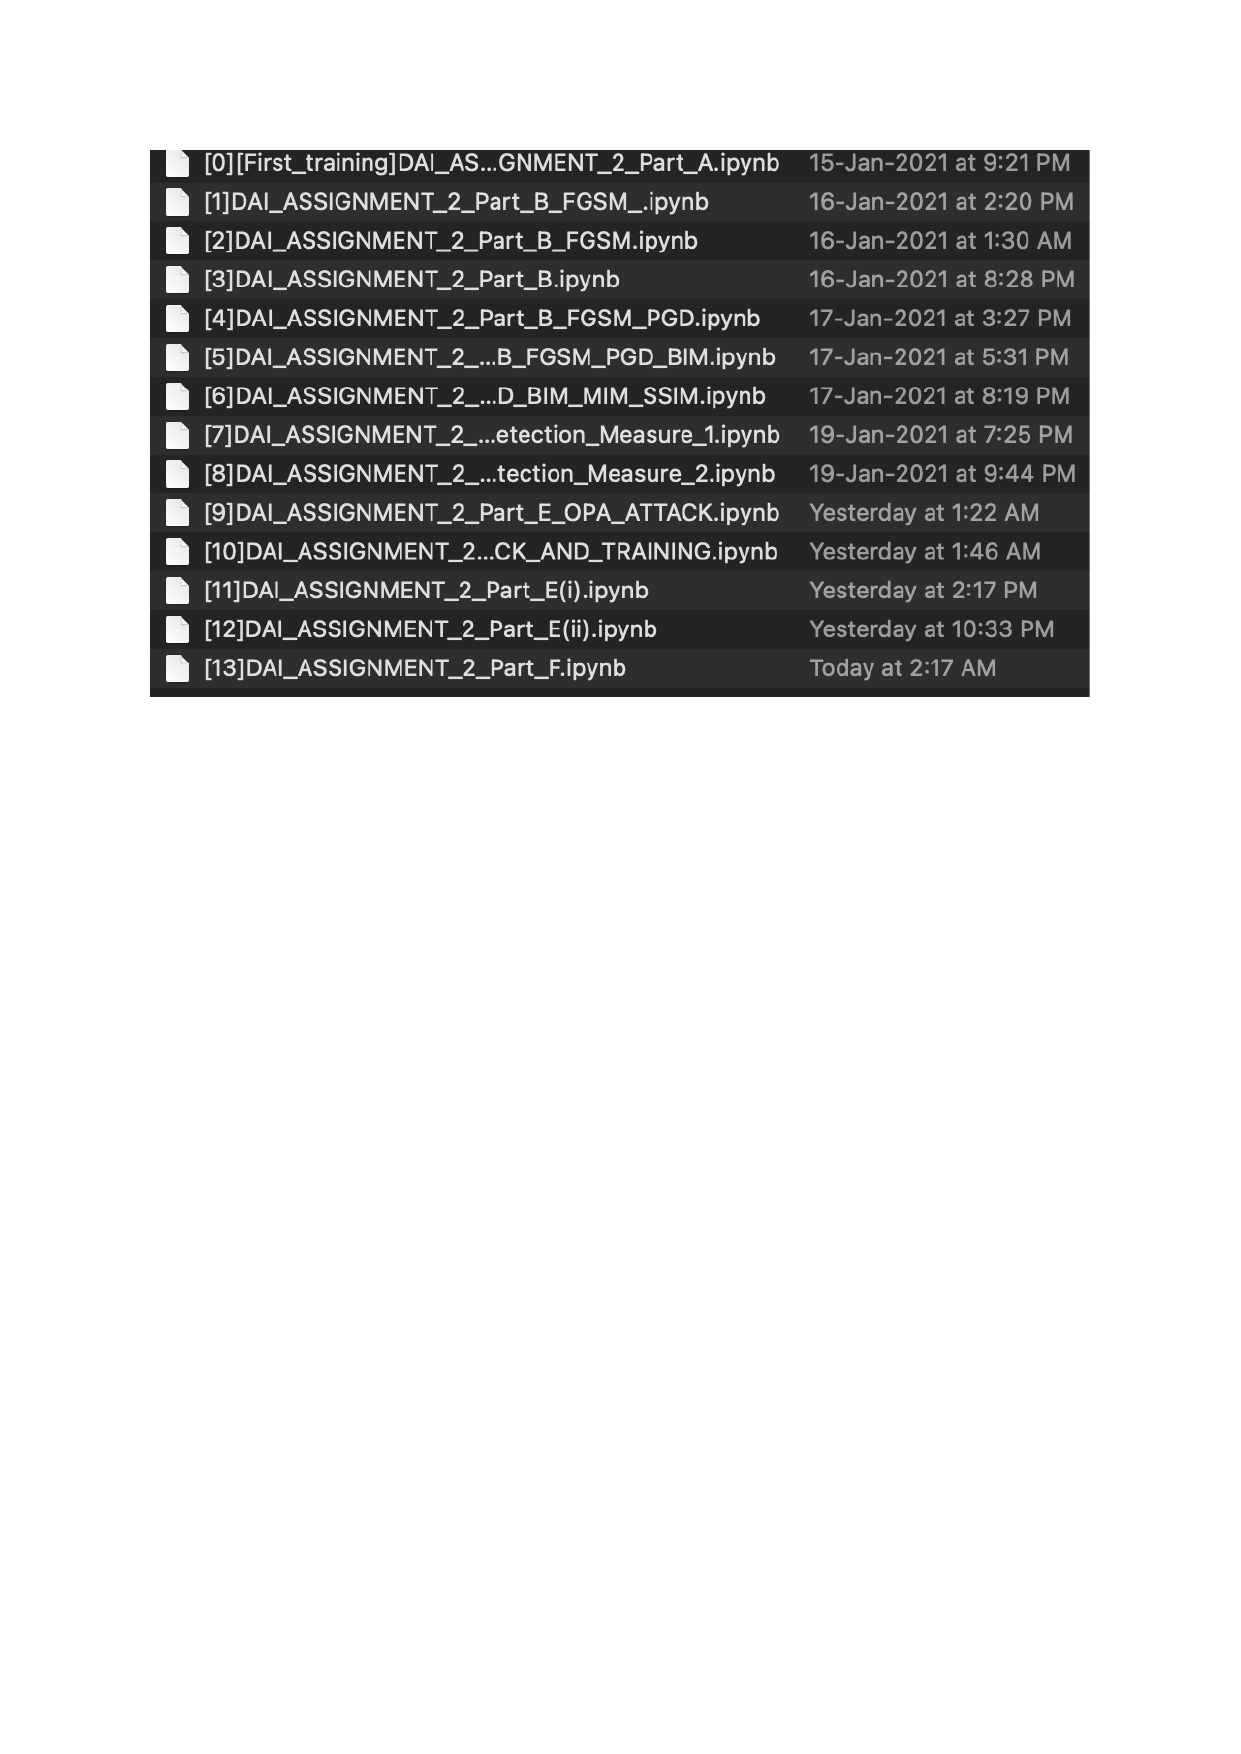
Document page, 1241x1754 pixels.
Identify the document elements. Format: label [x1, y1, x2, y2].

picture [150, 150, 1090, 697]
